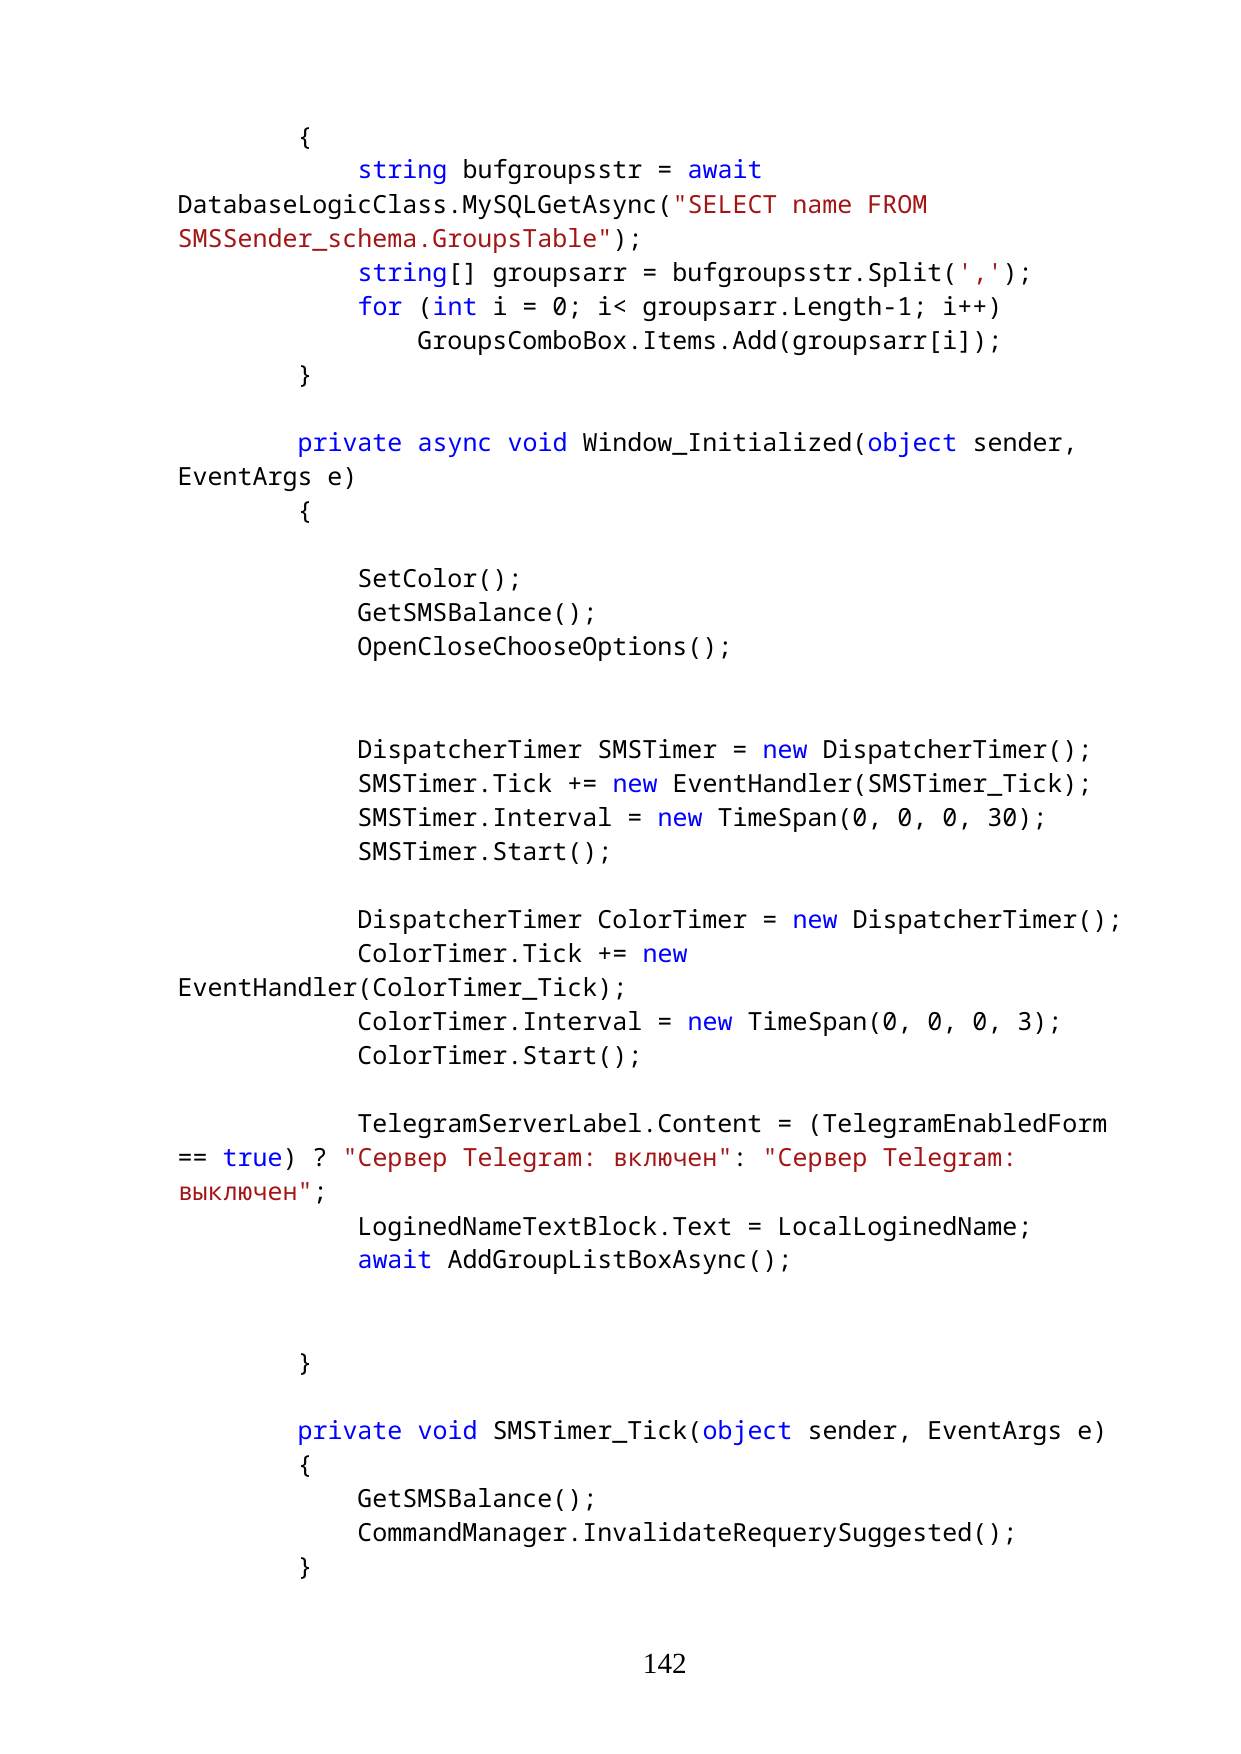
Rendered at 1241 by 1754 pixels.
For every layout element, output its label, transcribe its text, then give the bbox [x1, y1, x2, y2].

text { [177, 118, 1152, 152]
text ColorTimer.Interval = new TimeSpan(0, 0, 0, 3); [177, 1004, 1152, 1038]
text SMSTimer.Interval = new TimeSpan(0, 0, 0, 30); [177, 799, 1152, 833]
text } [177, 357, 1152, 391]
text SMSTimer.Tick += new EventHandler(SMSTimer_Tick); [177, 765, 1152, 799]
text DispatcherTimer ColorTimer = new DispatcherTimer(); [177, 902, 1152, 936]
text private async void Window_Initialized(object sender, EventArgs e) [177, 425, 1152, 493]
text GroupsComboBox.Items.Add(groupsarr[i]); [177, 322, 1152, 357]
text ColorTimer.Tick += new EventHandler(ColorTimer_Tick); [177, 936, 1152, 1004]
text await AddGroupListBoxAsync(); [177, 1242, 1152, 1276]
text string bufgroupsstr = await DatabaseLogicClass.MySQLGetAsync("SELECT name FROM SMSSender_schema.GroupsTable"); [177, 152, 1152, 254]
text { [177, 1447, 1152, 1481]
text SMSTimer.Start(); [177, 833, 1152, 867]
text for (int i = 0; i< groupsarr.Length-1; i++) [177, 288, 1152, 322]
text SetColor(); [177, 561, 1152, 595]
text string[] groupsarr = bufgroupsstr.Split(','); [177, 254, 1152, 288]
text private void SMSTimer_Tick(object sender, EventArgs e) [177, 1412, 1152, 1447]
text LoginedNameTextBlock.Text = LocalLoginedName; [177, 1208, 1152, 1242]
text GetSMSBalance(); [177, 1481, 1152, 1515]
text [177, 1515, 1152, 1549]
text } [177, 1549, 1152, 1583]
text OpenCloseChooseOptions(); [177, 629, 1152, 663]
text ColorTimer.Start(); [177, 1038, 1152, 1072]
text TelegramServerLabel.Content = (TelegramEnabledForm == true) ? "Сервер Telegram: включен": "Сервер Telegram: выключен"; [177, 1106, 1152, 1208]
text GetSMSBalance(); [177, 595, 1152, 629]
text DispatcherTimer SMSTimer = new DispatcherTimer(); [177, 731, 1152, 765]
text } [177, 1344, 1152, 1378]
text { [177, 493, 1152, 527]
